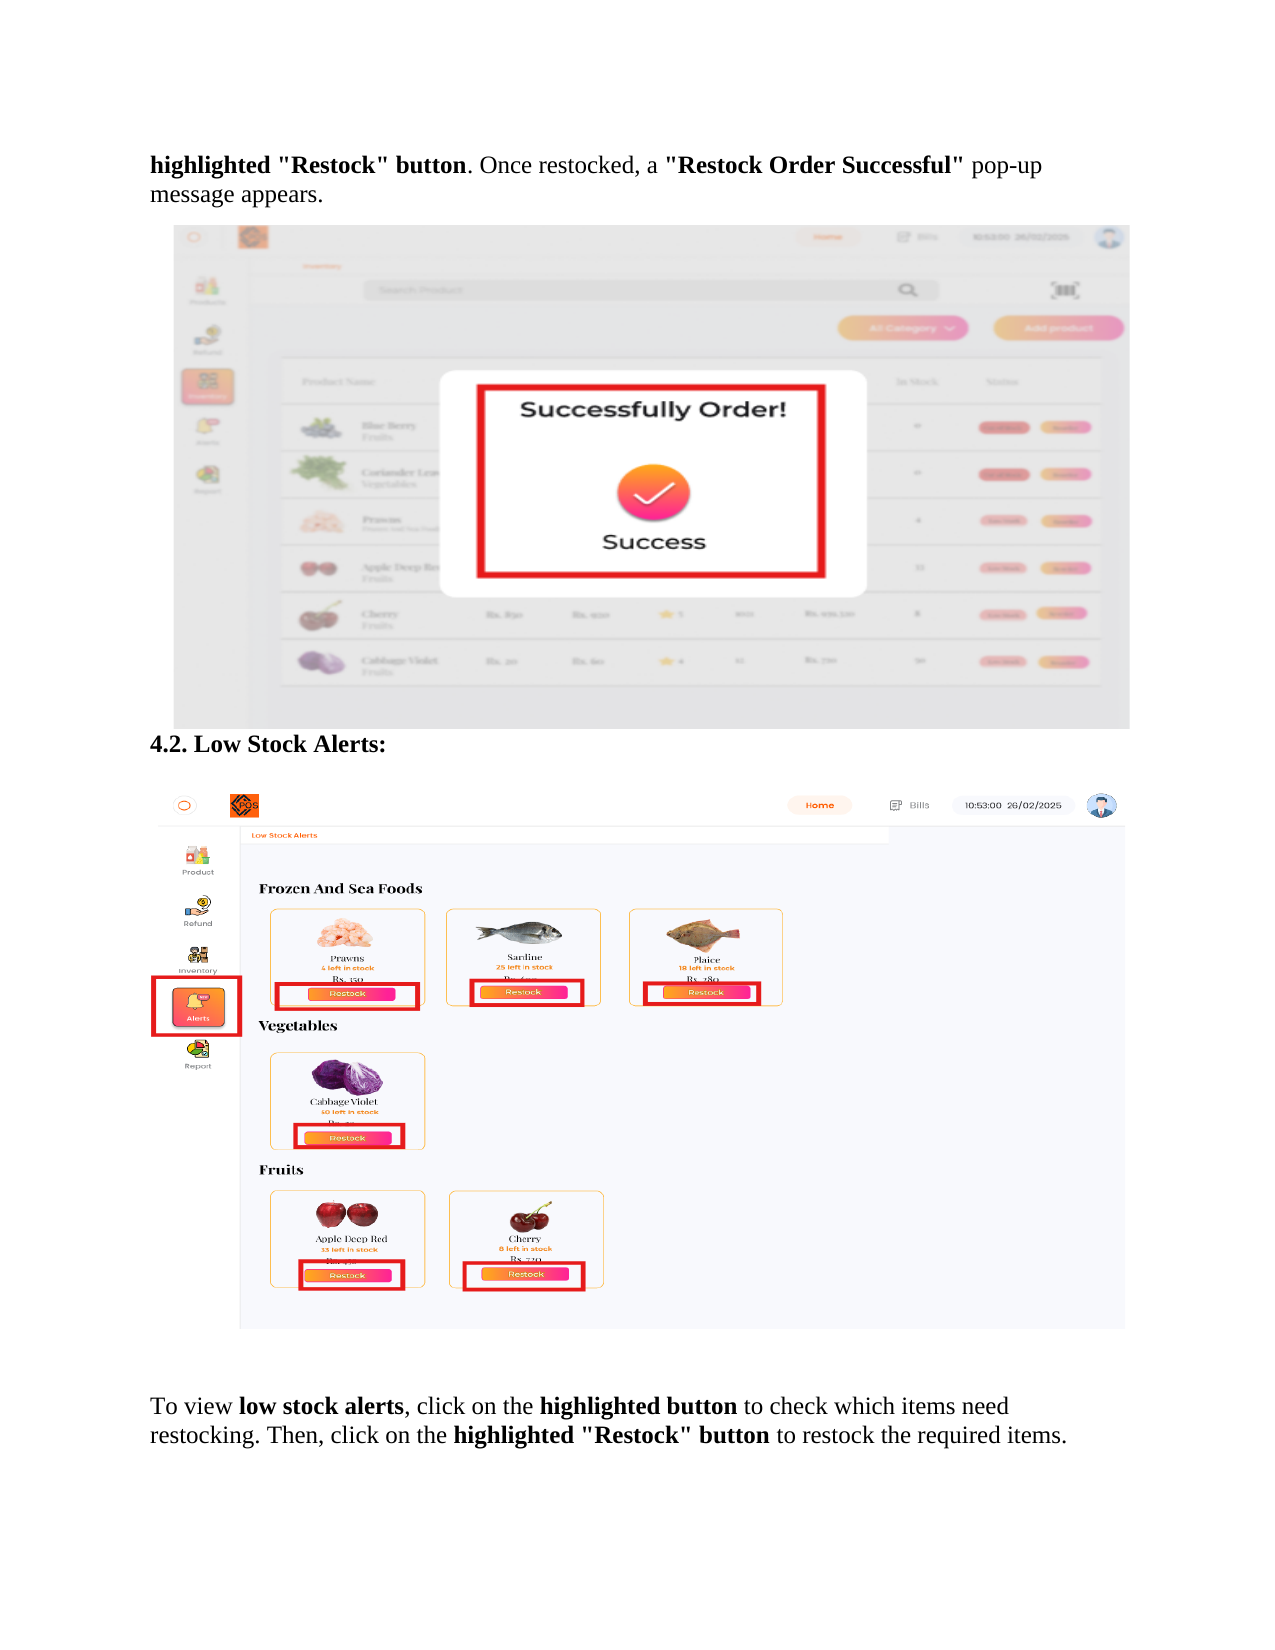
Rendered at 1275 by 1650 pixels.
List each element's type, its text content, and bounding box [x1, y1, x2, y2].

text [150, 150, 1125, 207]
picture [150, 786, 1125, 1329]
picture [173, 225, 1130, 729]
text To view low stock alerts, click on the highlighted button to check which items need restocking. Then, click on the highlighted "Restock" button to restock the required items. [150, 1391, 1125, 1448]
